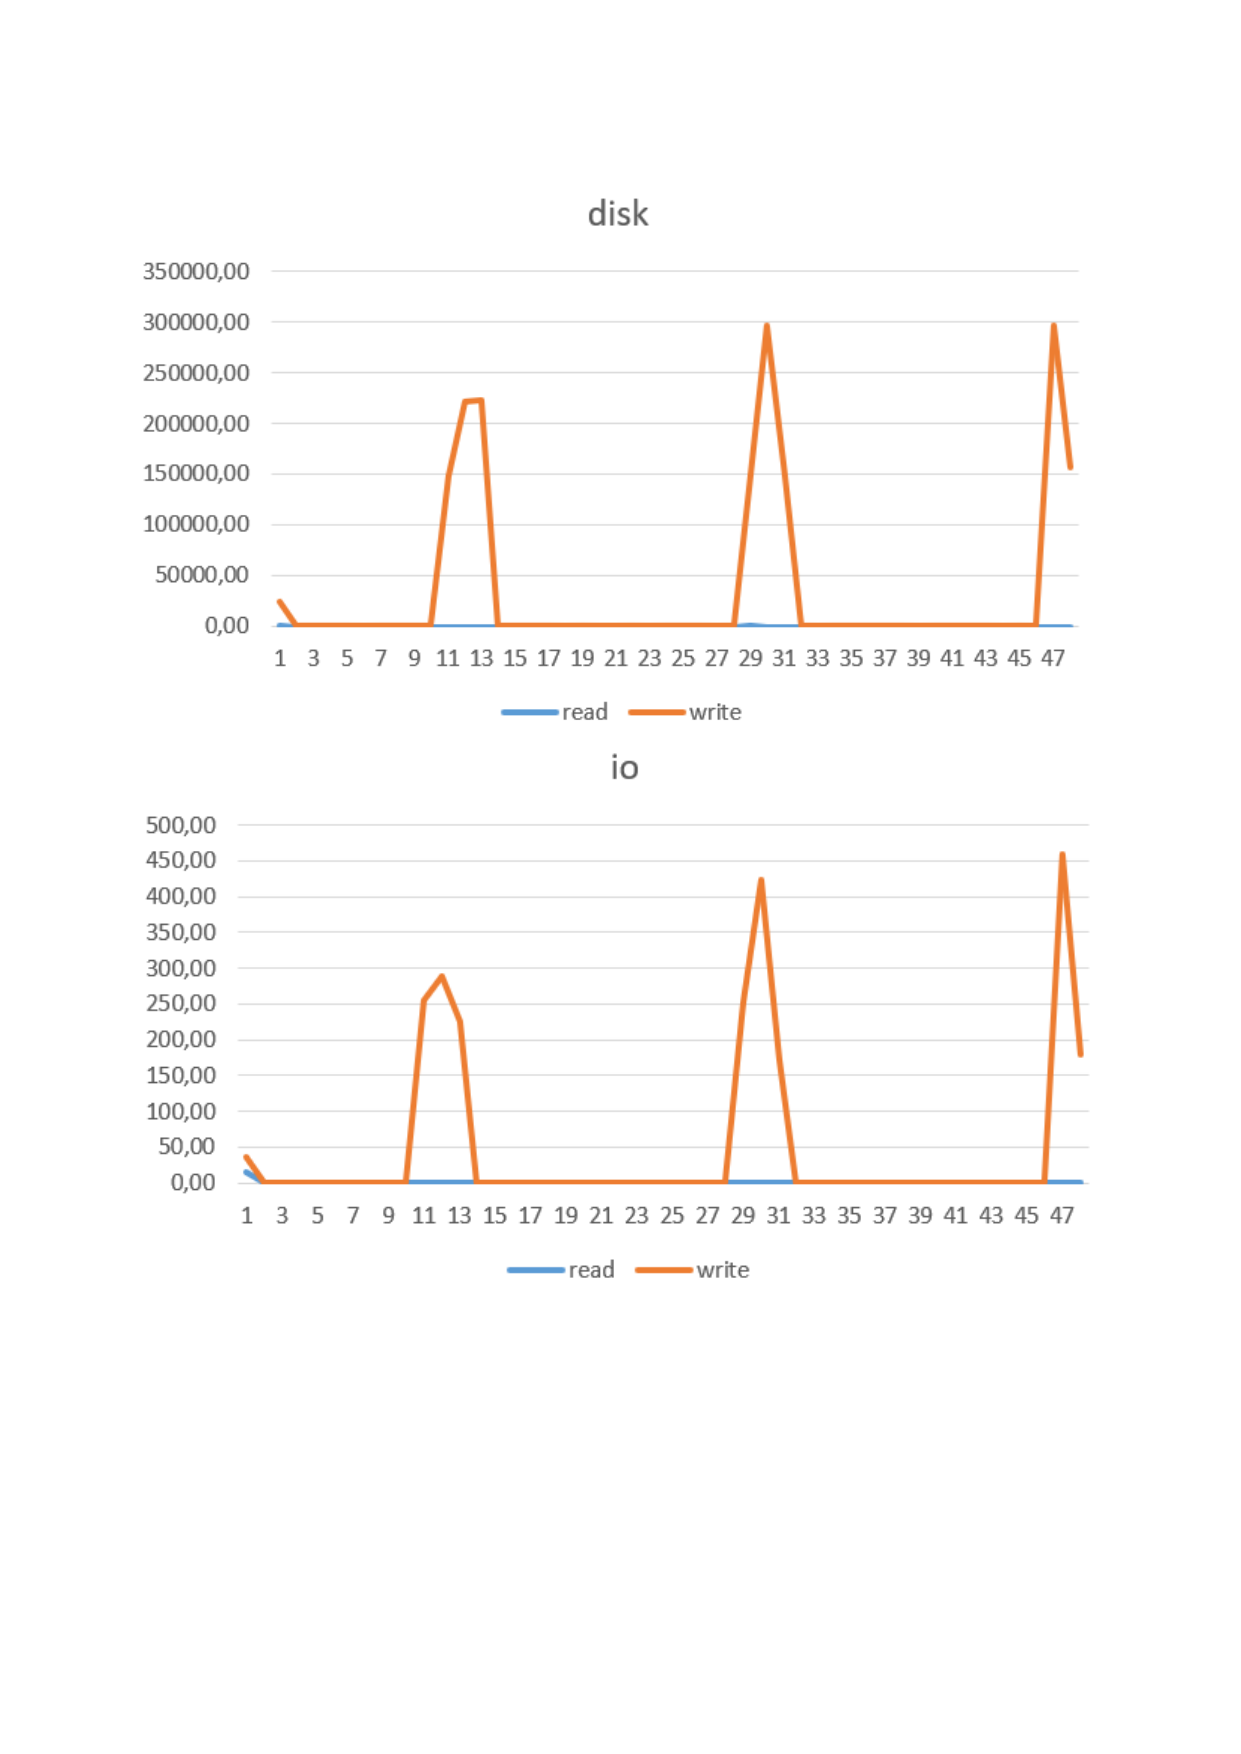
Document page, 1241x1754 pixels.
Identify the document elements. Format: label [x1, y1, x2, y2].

picture [132, 175, 1108, 1299]
